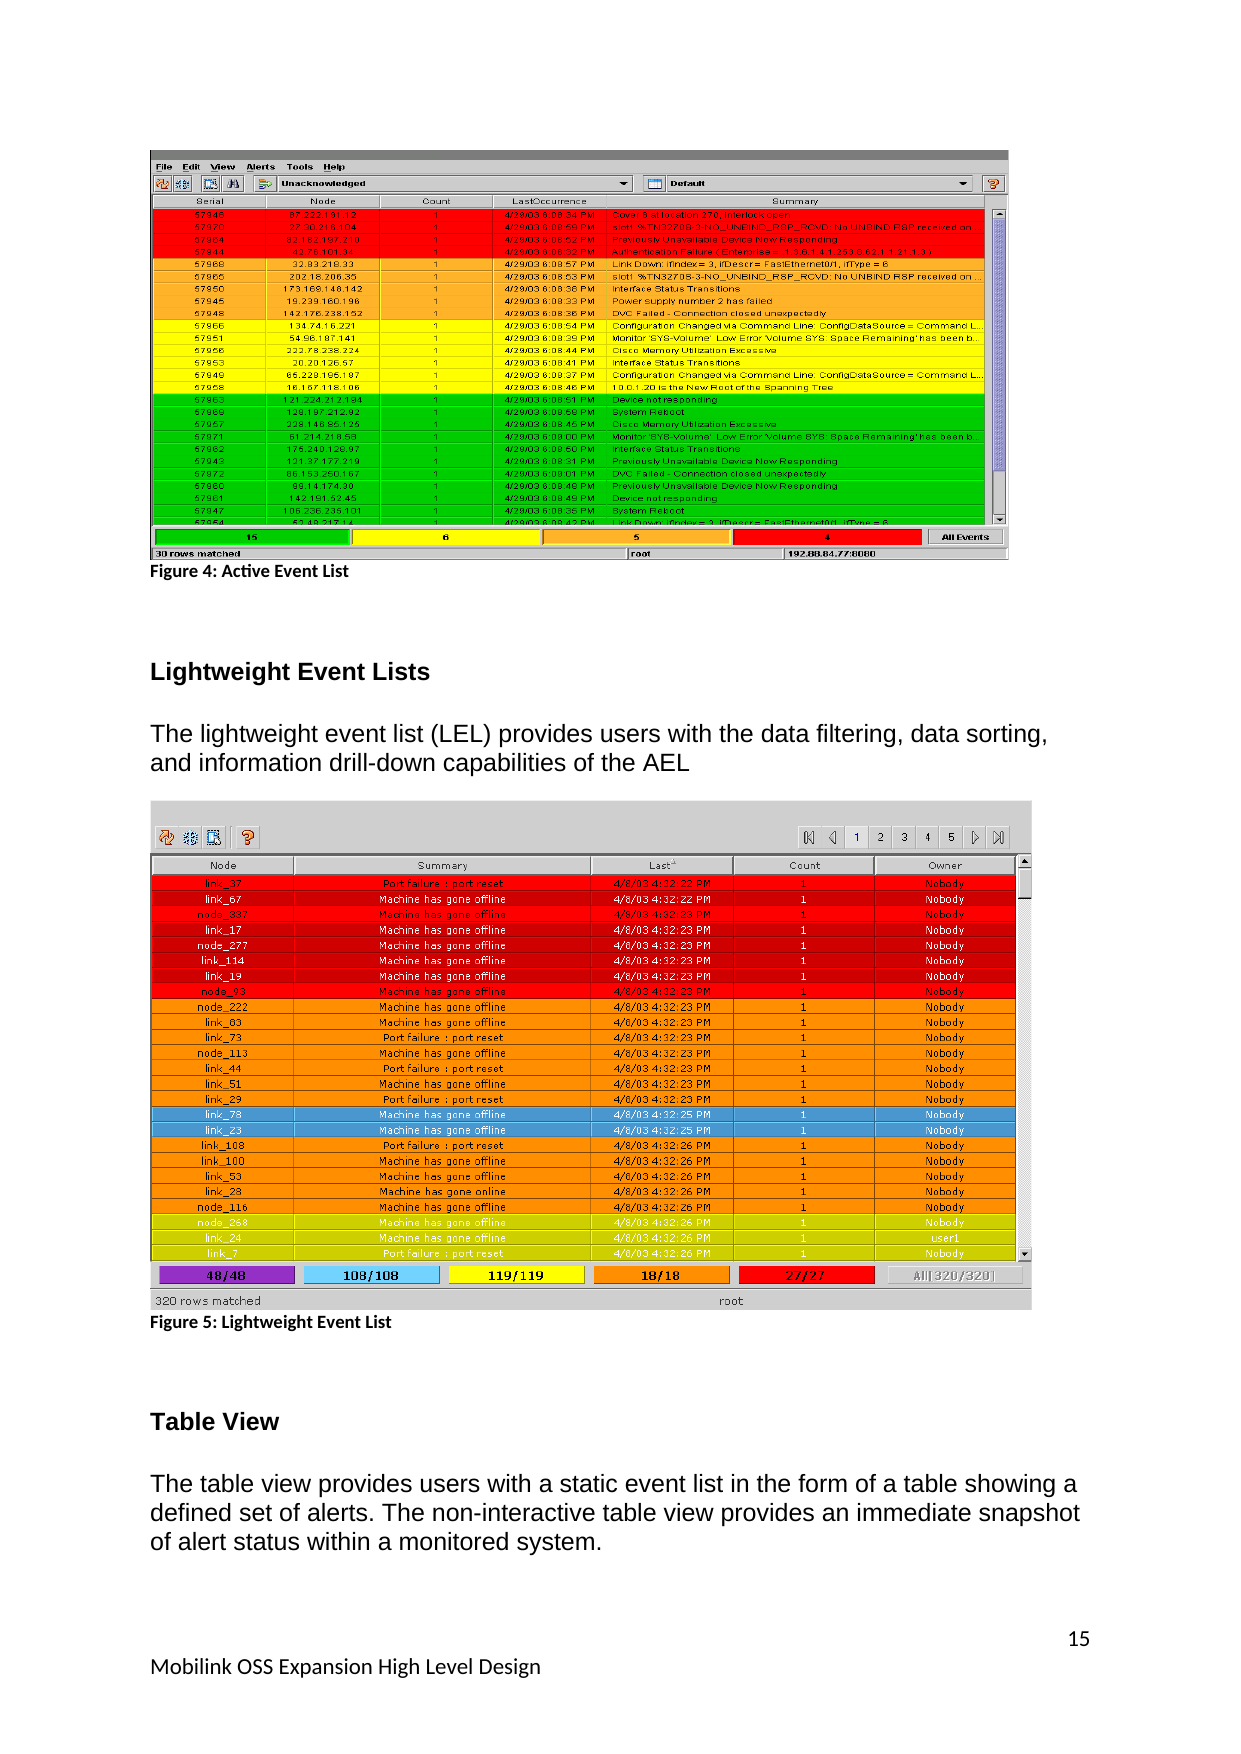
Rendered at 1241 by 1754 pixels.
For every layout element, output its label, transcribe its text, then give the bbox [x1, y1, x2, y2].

text The lightweight event list (LEL) provides users with the data filtering, data sorting, and information drill-down capabilities of the AEL [150, 719, 1090, 777]
text Figure 5: Lightweight Event List [150, 1310, 1090, 1333]
picture [150, 800, 1032, 1310]
picture [150, 150, 1009, 560]
subtitle Table View [150, 1407, 1090, 1436]
subtitle Lightweight Event Lists [150, 657, 1090, 686]
text The table view provides users with a static event list in the form of a table showing a defined set of alerts. The non-interactive table view provides an immediate snapshot of alert status within a monitored system. [150, 1469, 1090, 1555]
text Figure 4: Active Event List [150, 560, 1090, 583]
